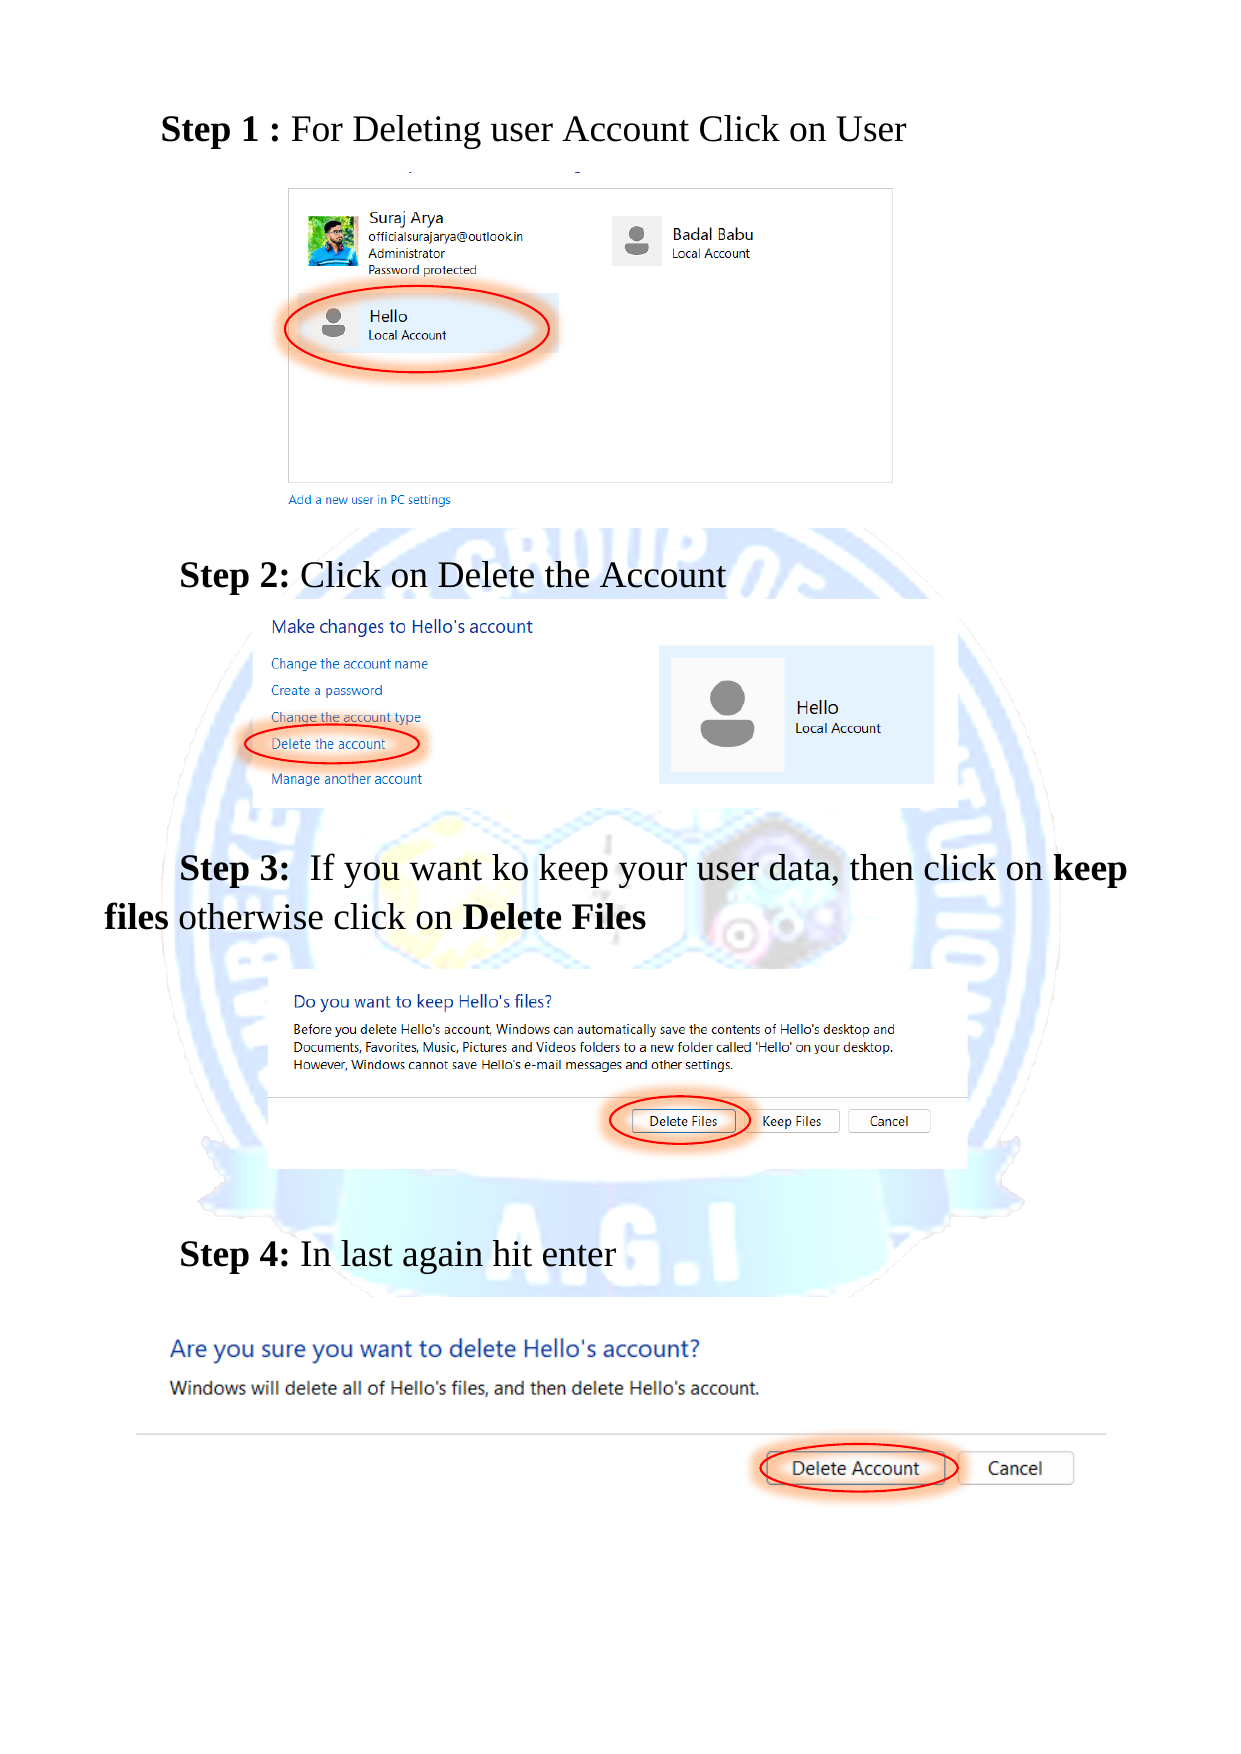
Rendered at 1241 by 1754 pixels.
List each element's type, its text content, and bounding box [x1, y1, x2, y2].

picture [267, 969, 968, 1169]
text Step 1 : For Deleting user Account Click on User [104, 106, 1136, 149]
picture [282, 737, 382, 751]
picture [136, 1297, 1107, 1534]
text Step 4: In last again hit enter [104, 1231, 1136, 1274]
picture [252, 599, 959, 808]
picture [267, 172, 918, 528]
